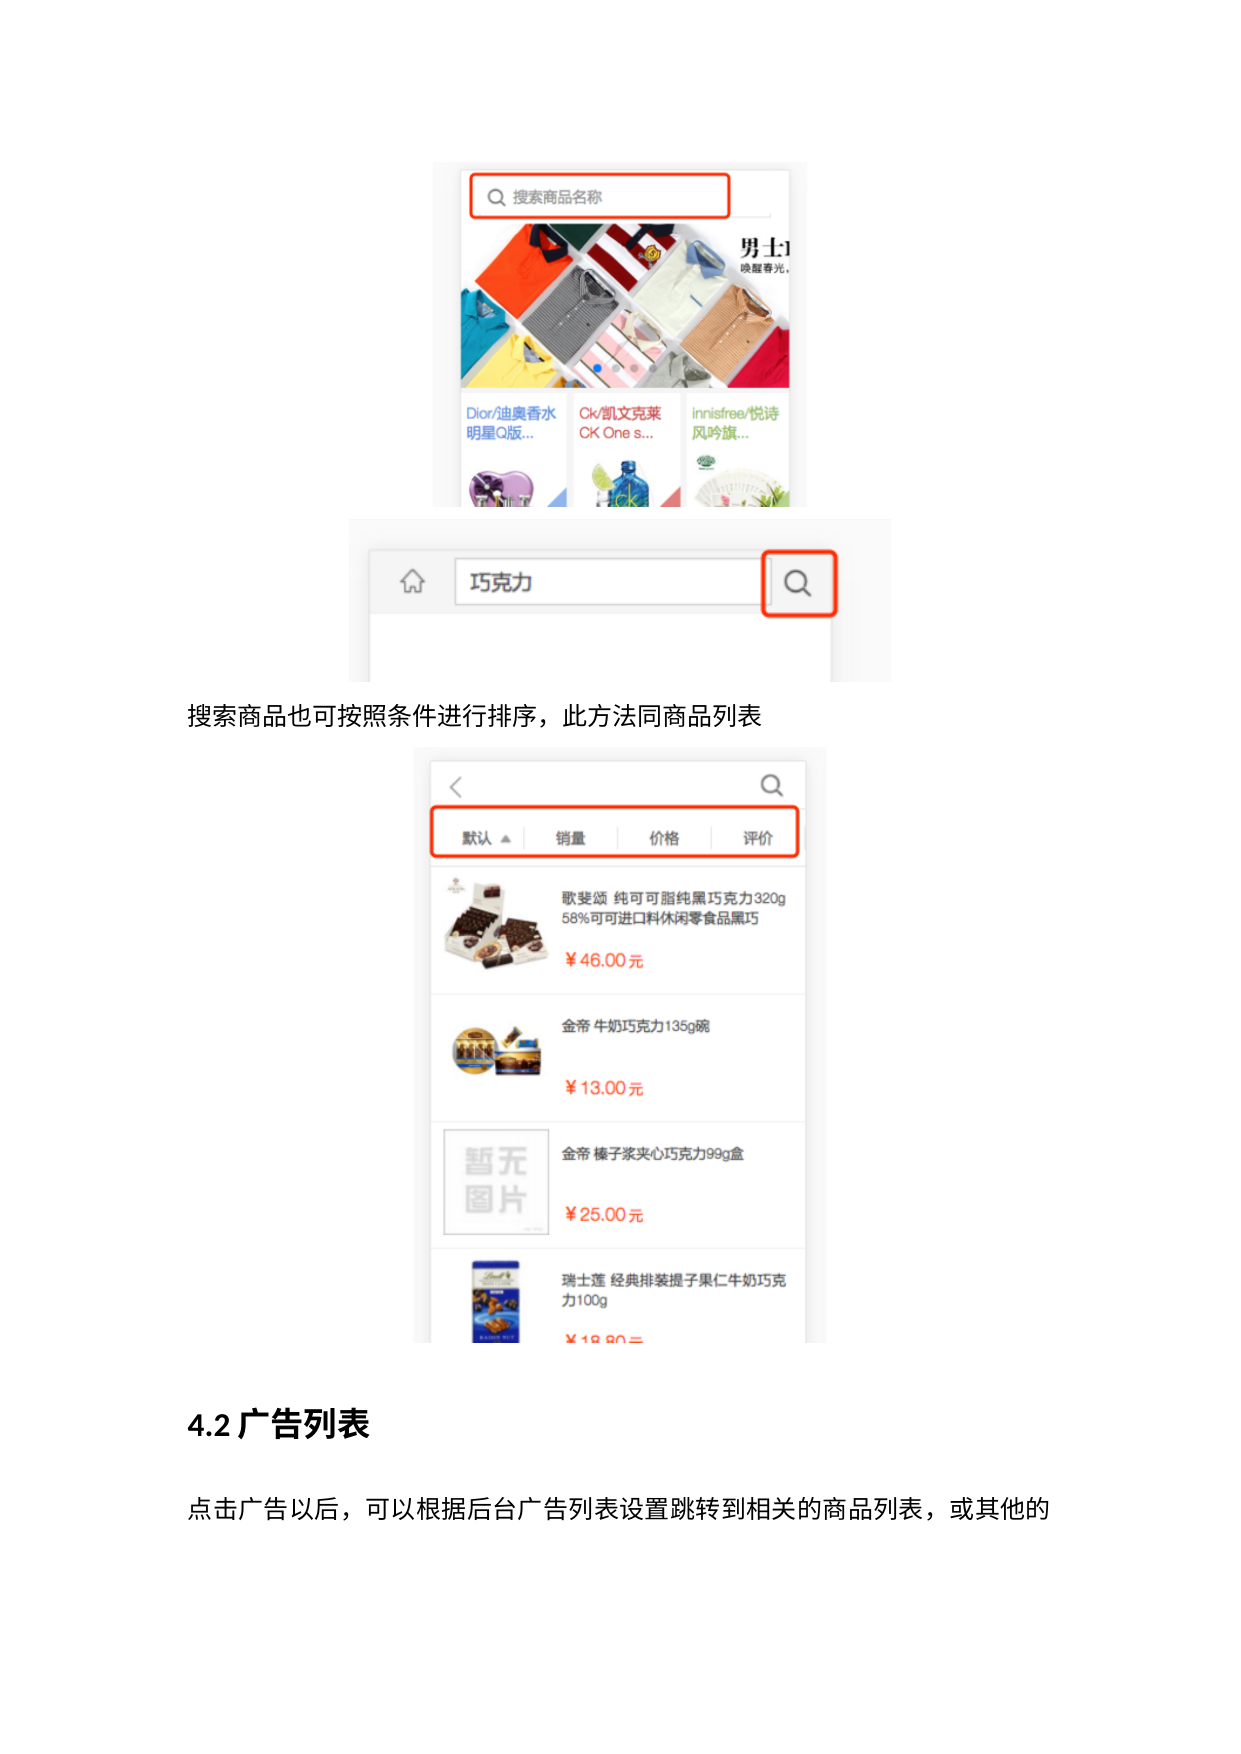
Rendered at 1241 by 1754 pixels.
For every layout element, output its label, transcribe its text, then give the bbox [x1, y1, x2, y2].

picture [432, 162, 808, 507]
subtitle 4.2广告列表 [187, 1389, 1053, 1454]
text 搜索商品也可按照条件进行排序，此方法同商品列表 [187, 682, 1053, 747]
picture [413, 747, 827, 1343]
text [187, 1475, 1053, 1540]
picture [348, 519, 892, 682]
